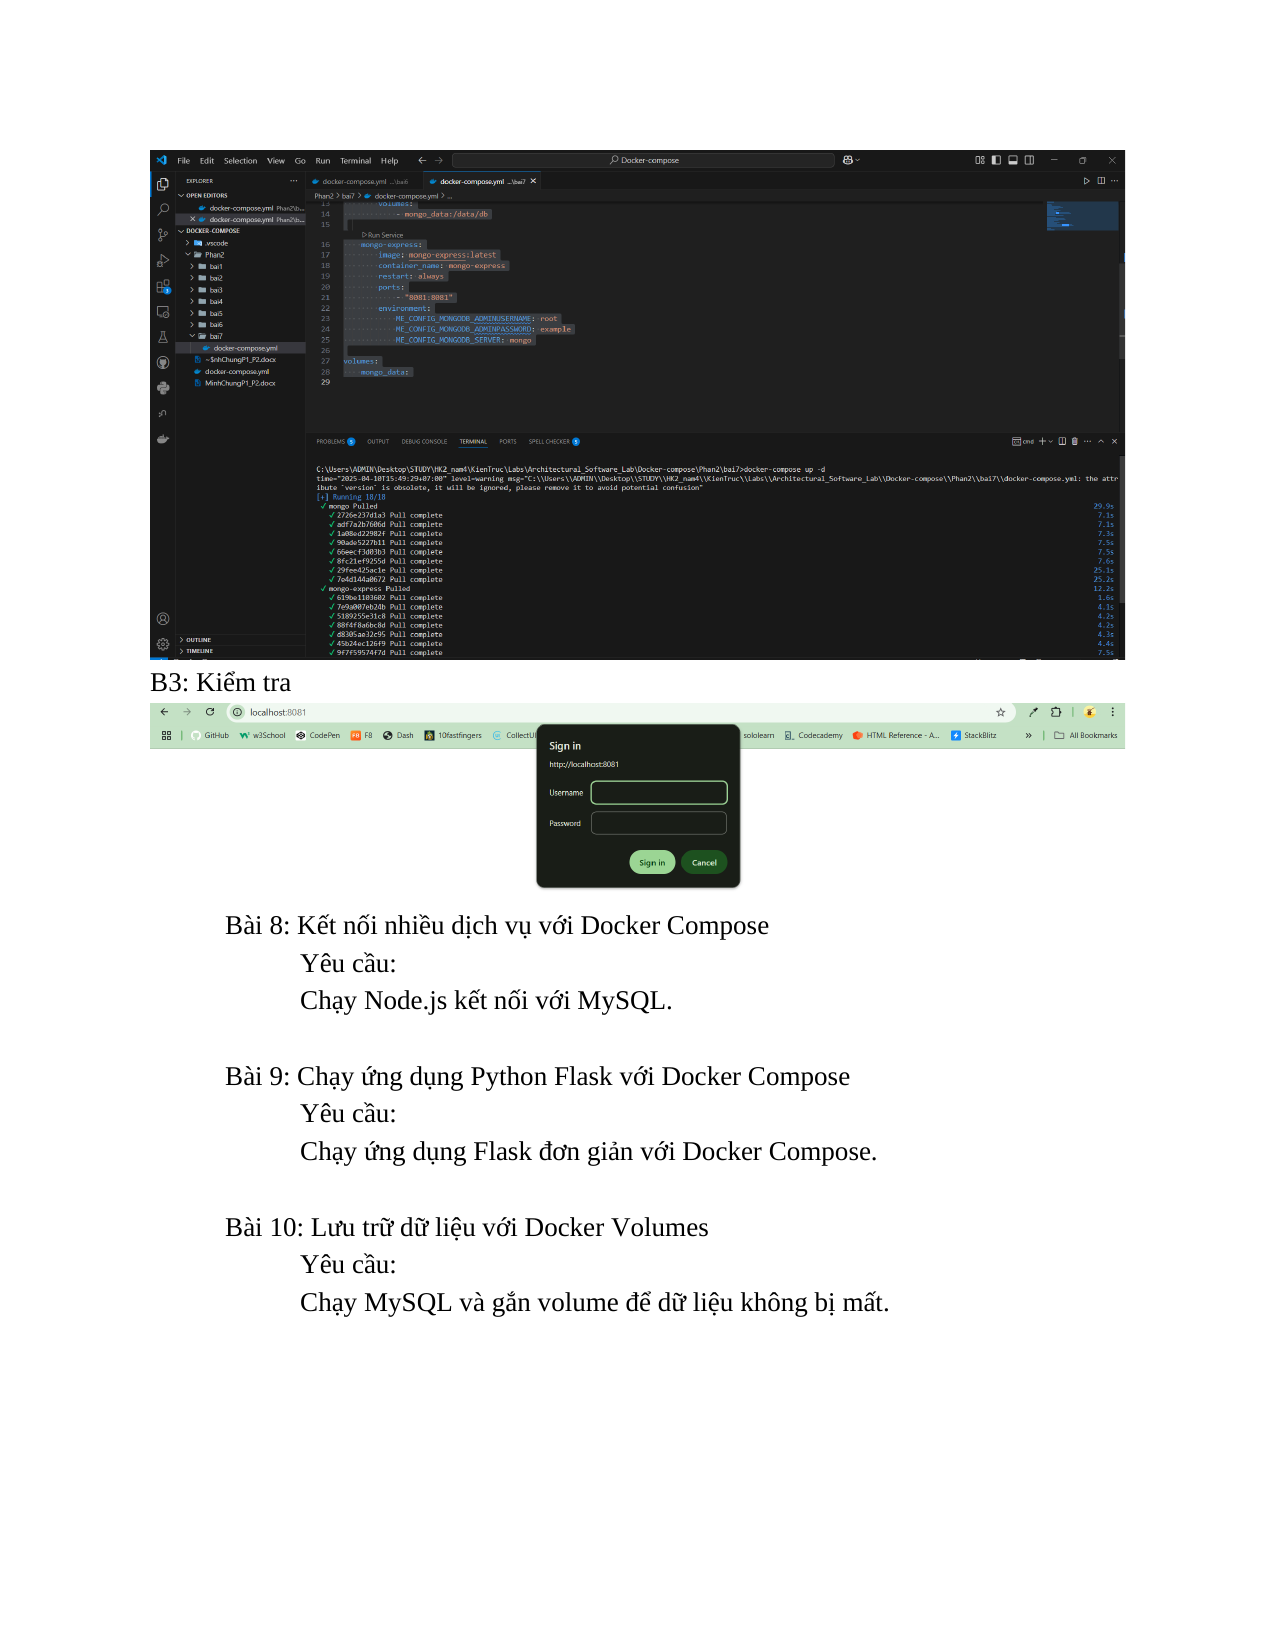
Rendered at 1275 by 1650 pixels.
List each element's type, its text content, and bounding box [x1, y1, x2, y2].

text Chạy ứng dụng Flask đơn giản với Docker Compose. [150, 1135, 1125, 1166]
text Chạy Node.js kết nối với MySQL. [150, 984, 1125, 1016]
text Bài 10: Lưu trữ dữ liệu với Docker Volumes [150, 1211, 1125, 1242]
text Bài 9: Chạy ứng dụng Python Flask với Docker Compose [150, 1060, 1125, 1091]
text Yêu cầu: [150, 1098, 1125, 1129]
text Yêu cầu: [150, 1248, 1125, 1279]
text Yêu cầu: [150, 947, 1125, 978]
text Chạy MySQL và gắn volume để dữ liệu không bị mất. [150, 1286, 1125, 1317]
text B3: Kiểm tra [150, 666, 1125, 697]
picture [150, 703, 1125, 903]
text Bài 8: Kết nối nhiều dịch vụ với Docker Compose [150, 909, 1125, 940]
picture [150, 150, 1125, 660]
